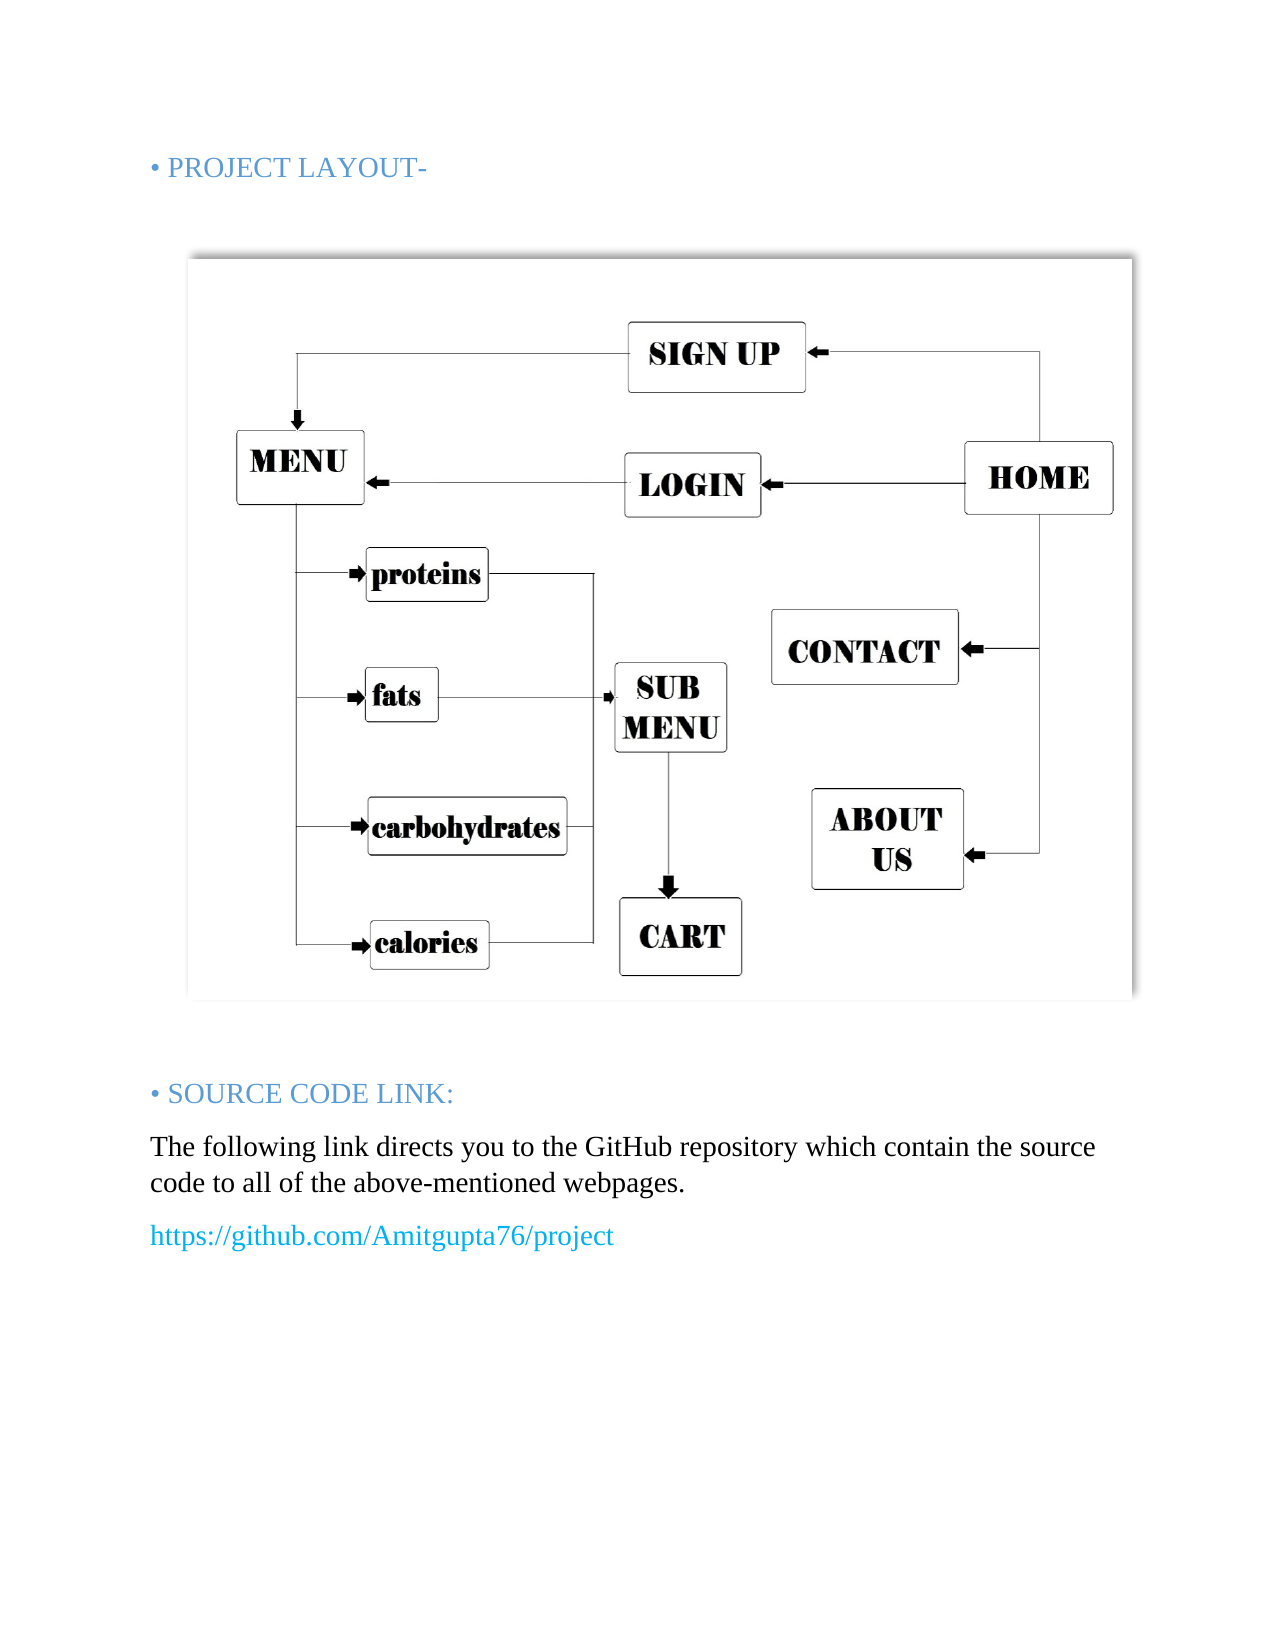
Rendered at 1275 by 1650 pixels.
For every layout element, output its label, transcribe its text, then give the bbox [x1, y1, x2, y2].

text The following link directs you to the GitHub repository which contain the source code to all of the above-mentioned webpages. [150, 1129, 1125, 1198]
picture [188, 259, 1132, 1000]
text • PROJECT LAYOUT- [150, 150, 1125, 183]
text • SOURCE CODE LINK: [150, 1077, 1125, 1110]
text https://github.com/Amitgupta76/project [150, 1218, 1125, 1251]
